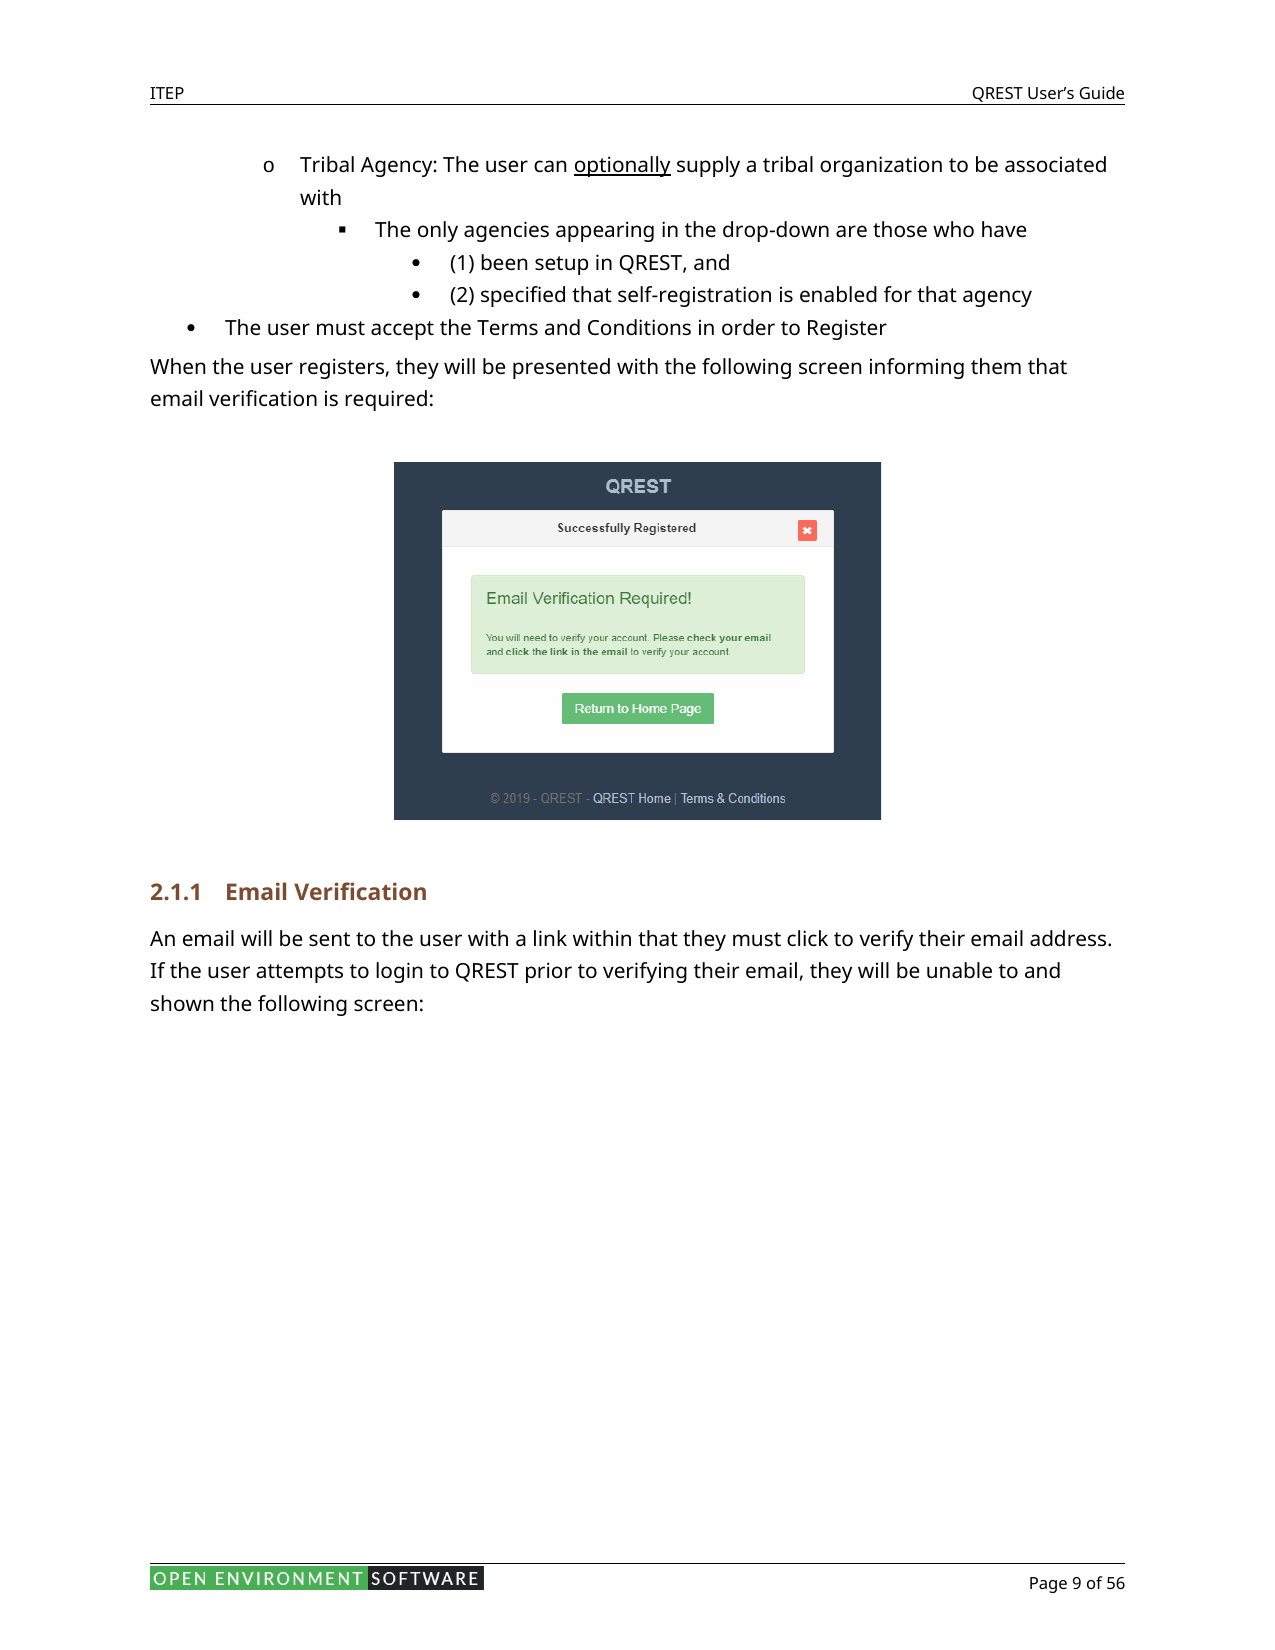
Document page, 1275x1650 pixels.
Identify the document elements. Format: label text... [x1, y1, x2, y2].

picture [394, 462, 882, 820]
text When the user registers, they will be presented with the following screen informing them that email verification is required: [150, 352, 1125, 413]
list (1) been setup in QREST, and [412, 248, 1125, 276]
subtitle Email Verification [150, 875, 1125, 907]
text An email will be sent to the user with a link within that they must click to verify their email address. If the user attempts to login to QREST prior to verifying their email, they will be unable to and shown the following screen: [150, 924, 1125, 1017]
list The user must accept the Terms and Conditions in order to Register [187, 313, 1125, 342]
picture [150, 1566, 484, 1590]
list Tribal Agency: The user can optionally supply a tribal organization to be associated with [262, 150, 1125, 211]
list (2) specified that self-registration is enabled for that agency [412, 281, 1125, 309]
list The only agencies appearing in the drop-down are those who have [337, 215, 1125, 244]
